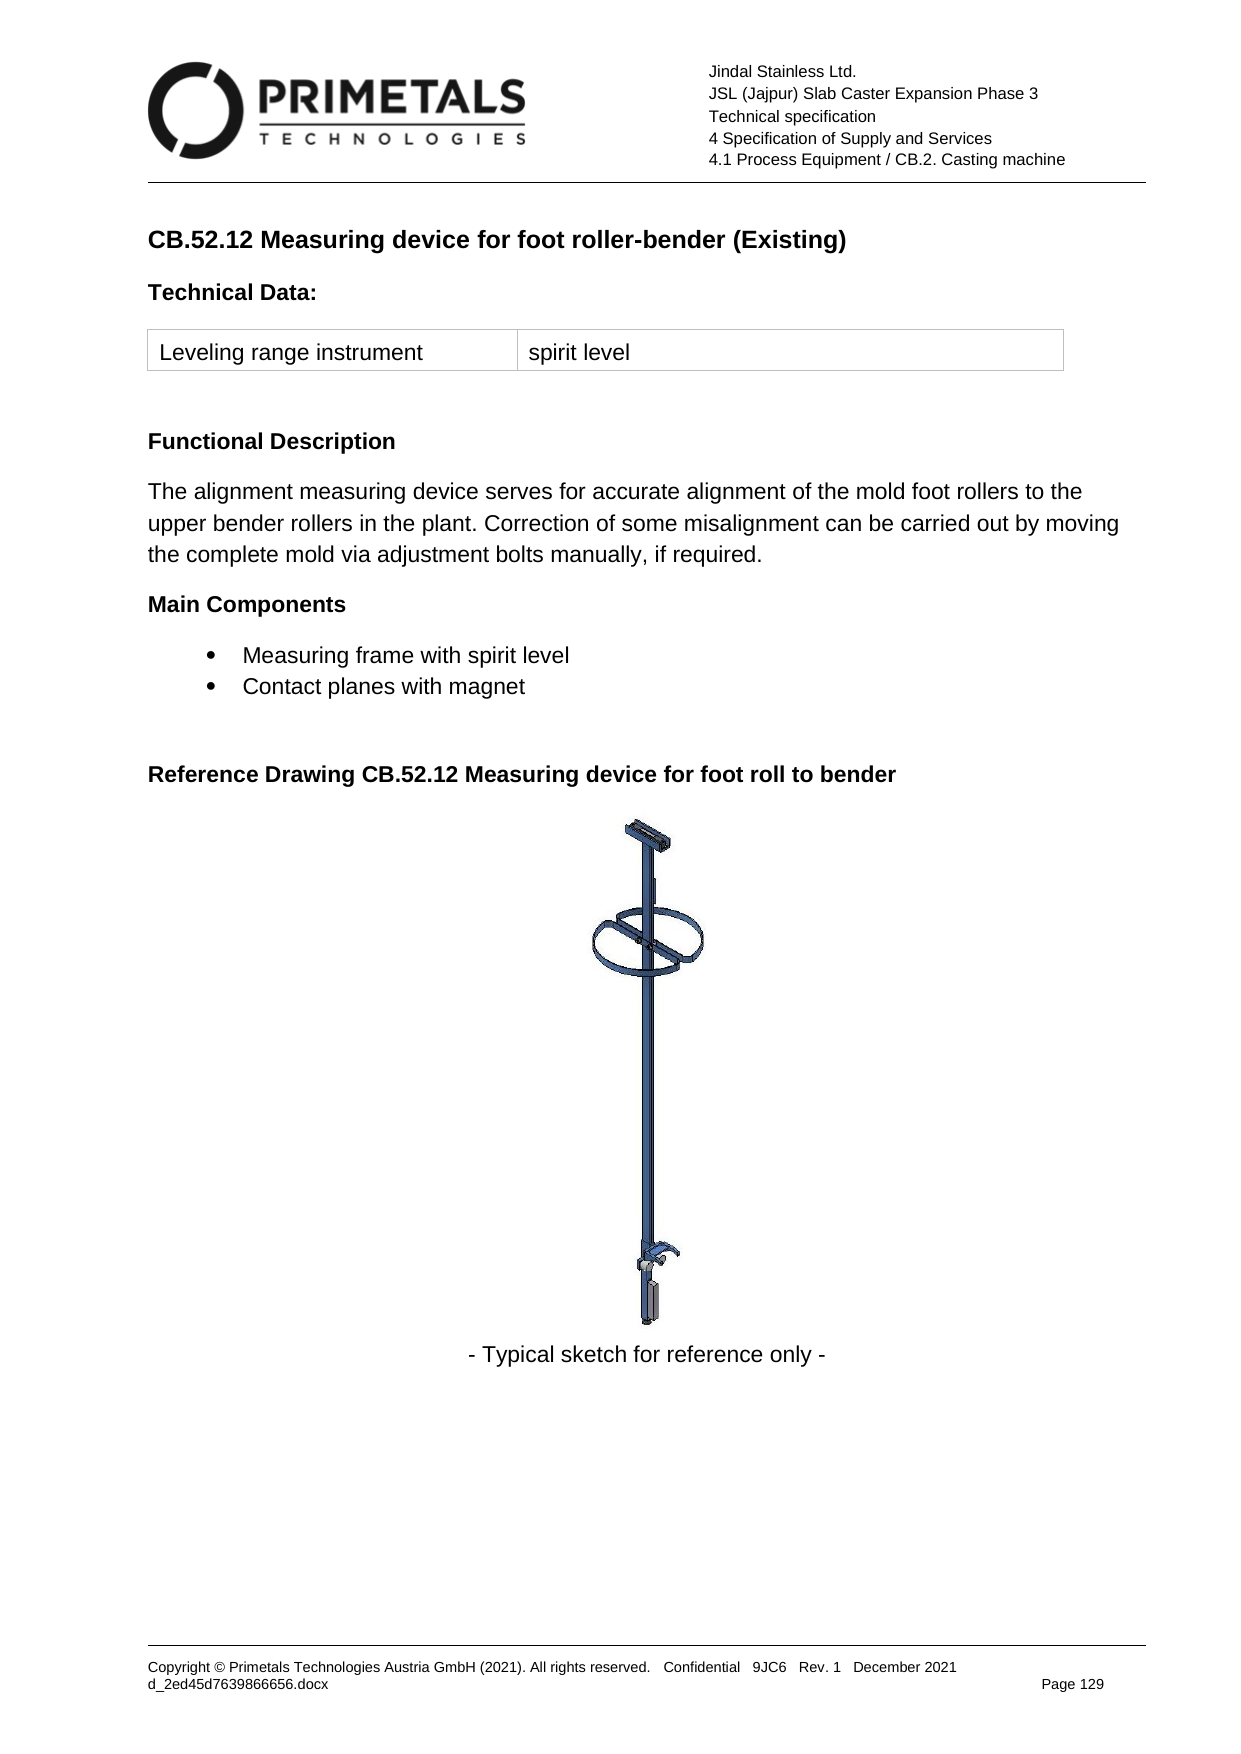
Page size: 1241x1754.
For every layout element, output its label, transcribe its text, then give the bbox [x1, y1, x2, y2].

subtitle Main Components [148, 591, 1146, 618]
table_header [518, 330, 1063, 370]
subtitle CB.52.12 Measuring device for foot roller-bender (Existing) [148, 226, 1146, 254]
text The alignment measuring device serves for accurate alignment of the mold foot rollers to the upper bender rollers in the plant. Correction of some misalignment can be carried out by moving the complete mold via adjustment bolts manually, if required. [148, 478, 1146, 567]
subtitle Reference Drawing CB.52.12 Measuring device for foot roll to bender [148, 761, 1146, 788]
picture [147, 61, 526, 160]
subtitle Technical Data: [148, 279, 1146, 305]
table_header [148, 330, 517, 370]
text Measuring frame with spirit level [207, 642, 1146, 668]
subtitle Functional Description [148, 428, 1146, 454]
text Contact planes with magnet [207, 673, 1146, 699]
picture [587, 811, 707, 1330]
text - Typical sketch for reference only - [148, 1341, 1146, 1367]
